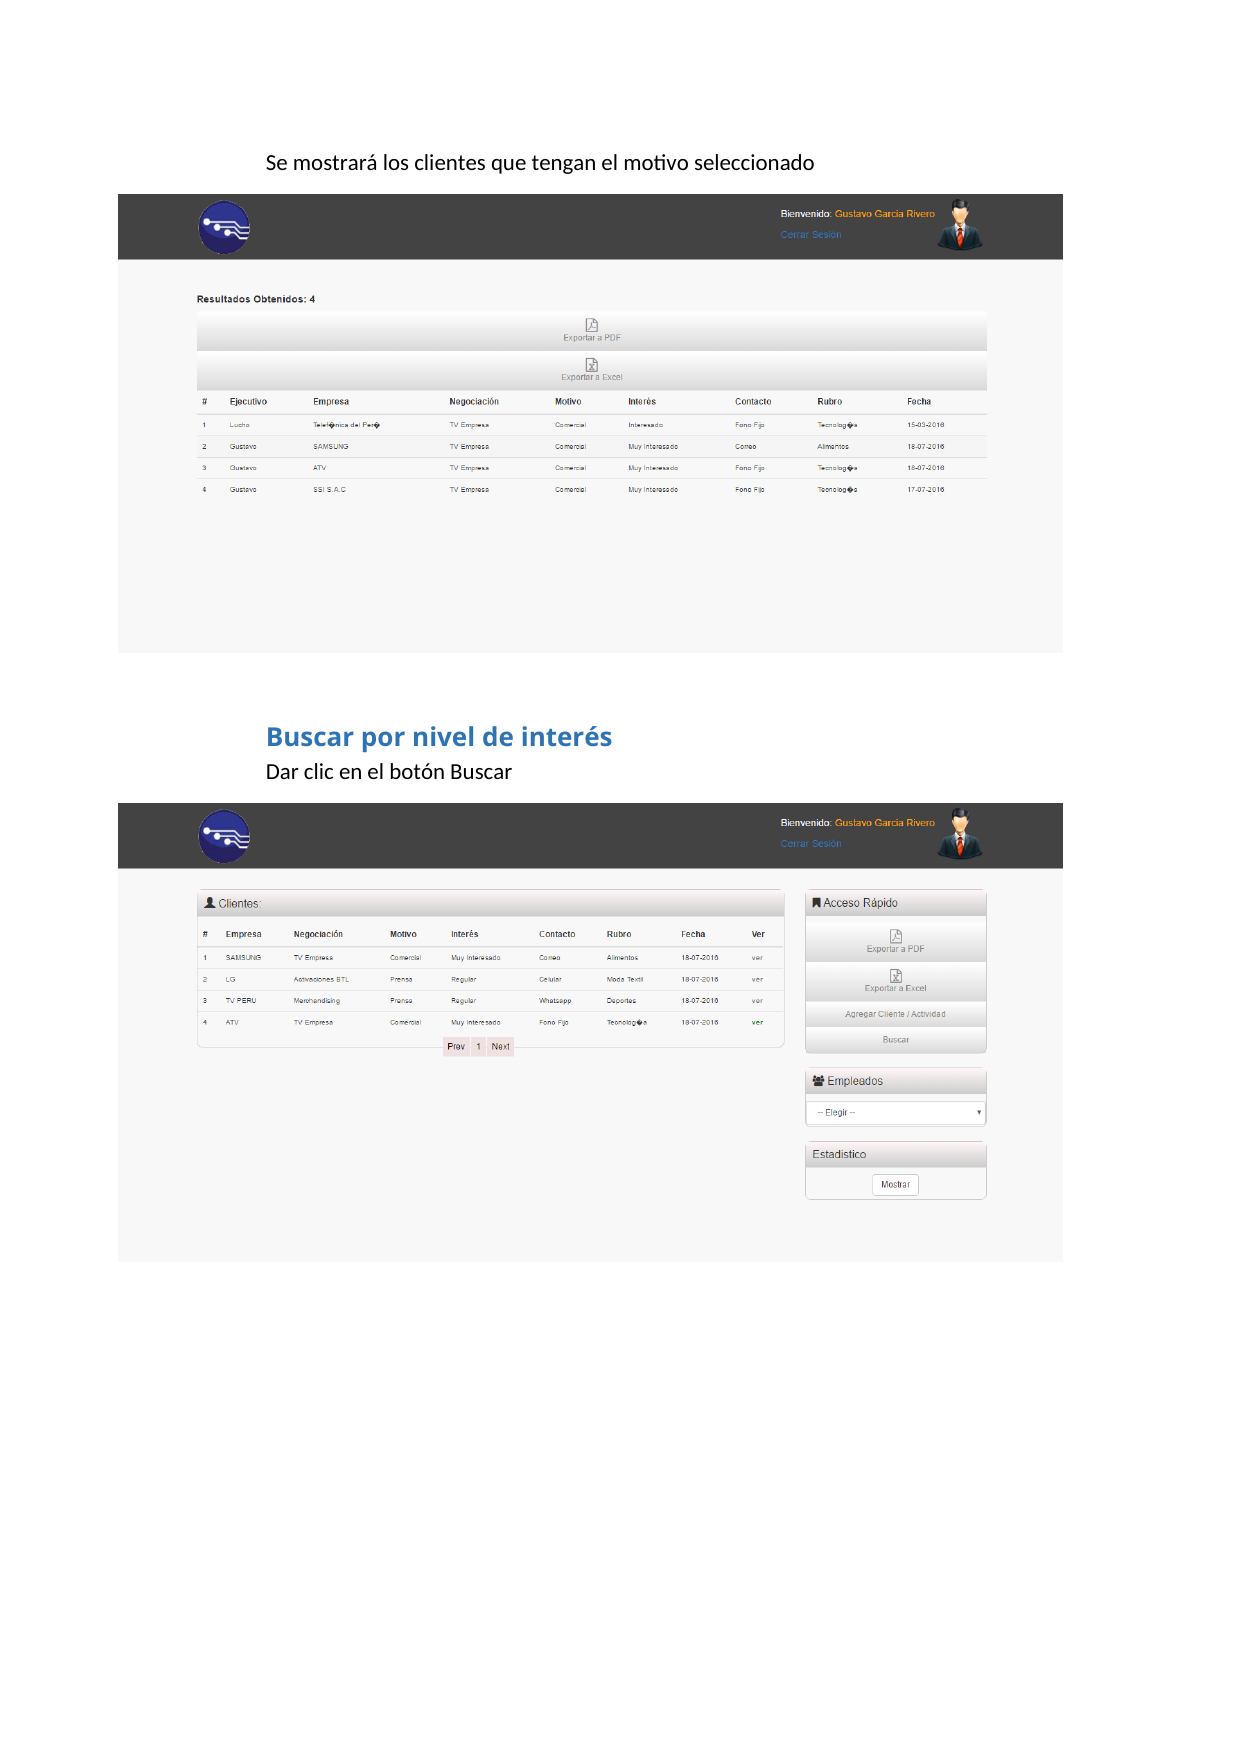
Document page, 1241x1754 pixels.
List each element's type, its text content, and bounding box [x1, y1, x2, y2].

text Se mostrará los clientes que tengan el motivo seleccionado [118, 148, 1063, 176]
subtitle Buscar por nivel de interés [192, 718, 1063, 754]
text Dar clic en el botón Buscar [192, 757, 1063, 785]
picture [118, 803, 1063, 1262]
picture [118, 194, 1063, 653]
